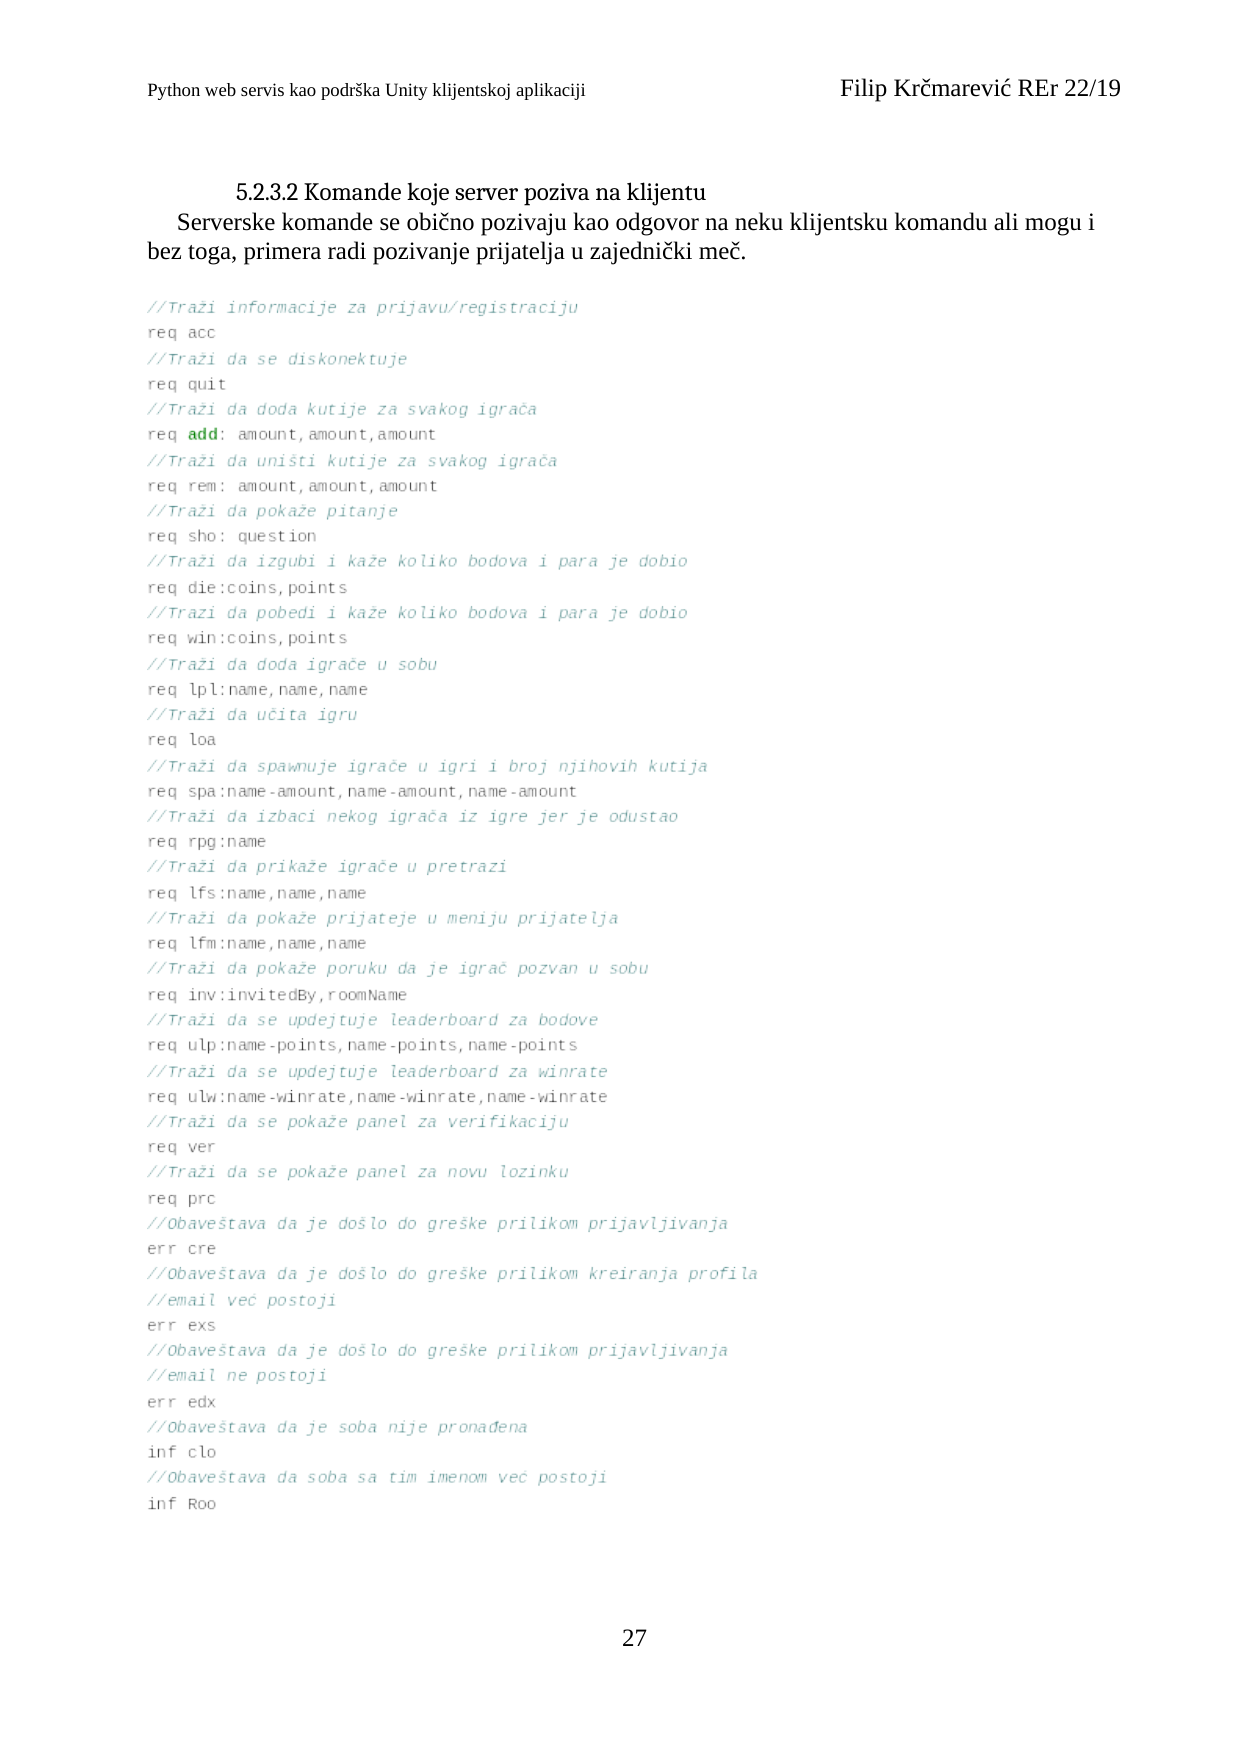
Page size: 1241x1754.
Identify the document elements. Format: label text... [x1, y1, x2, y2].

text Serverske komande se obično pozivaju kao odgovor na neku klijentsku komandu ali mogu i bez toga, primera radi pozivanje prijatelja u zajednički meč. [147, 207, 1122, 264]
subtitle 5.2.3.2 Komande koje server poziva na klijentu [206, 178, 1122, 207]
